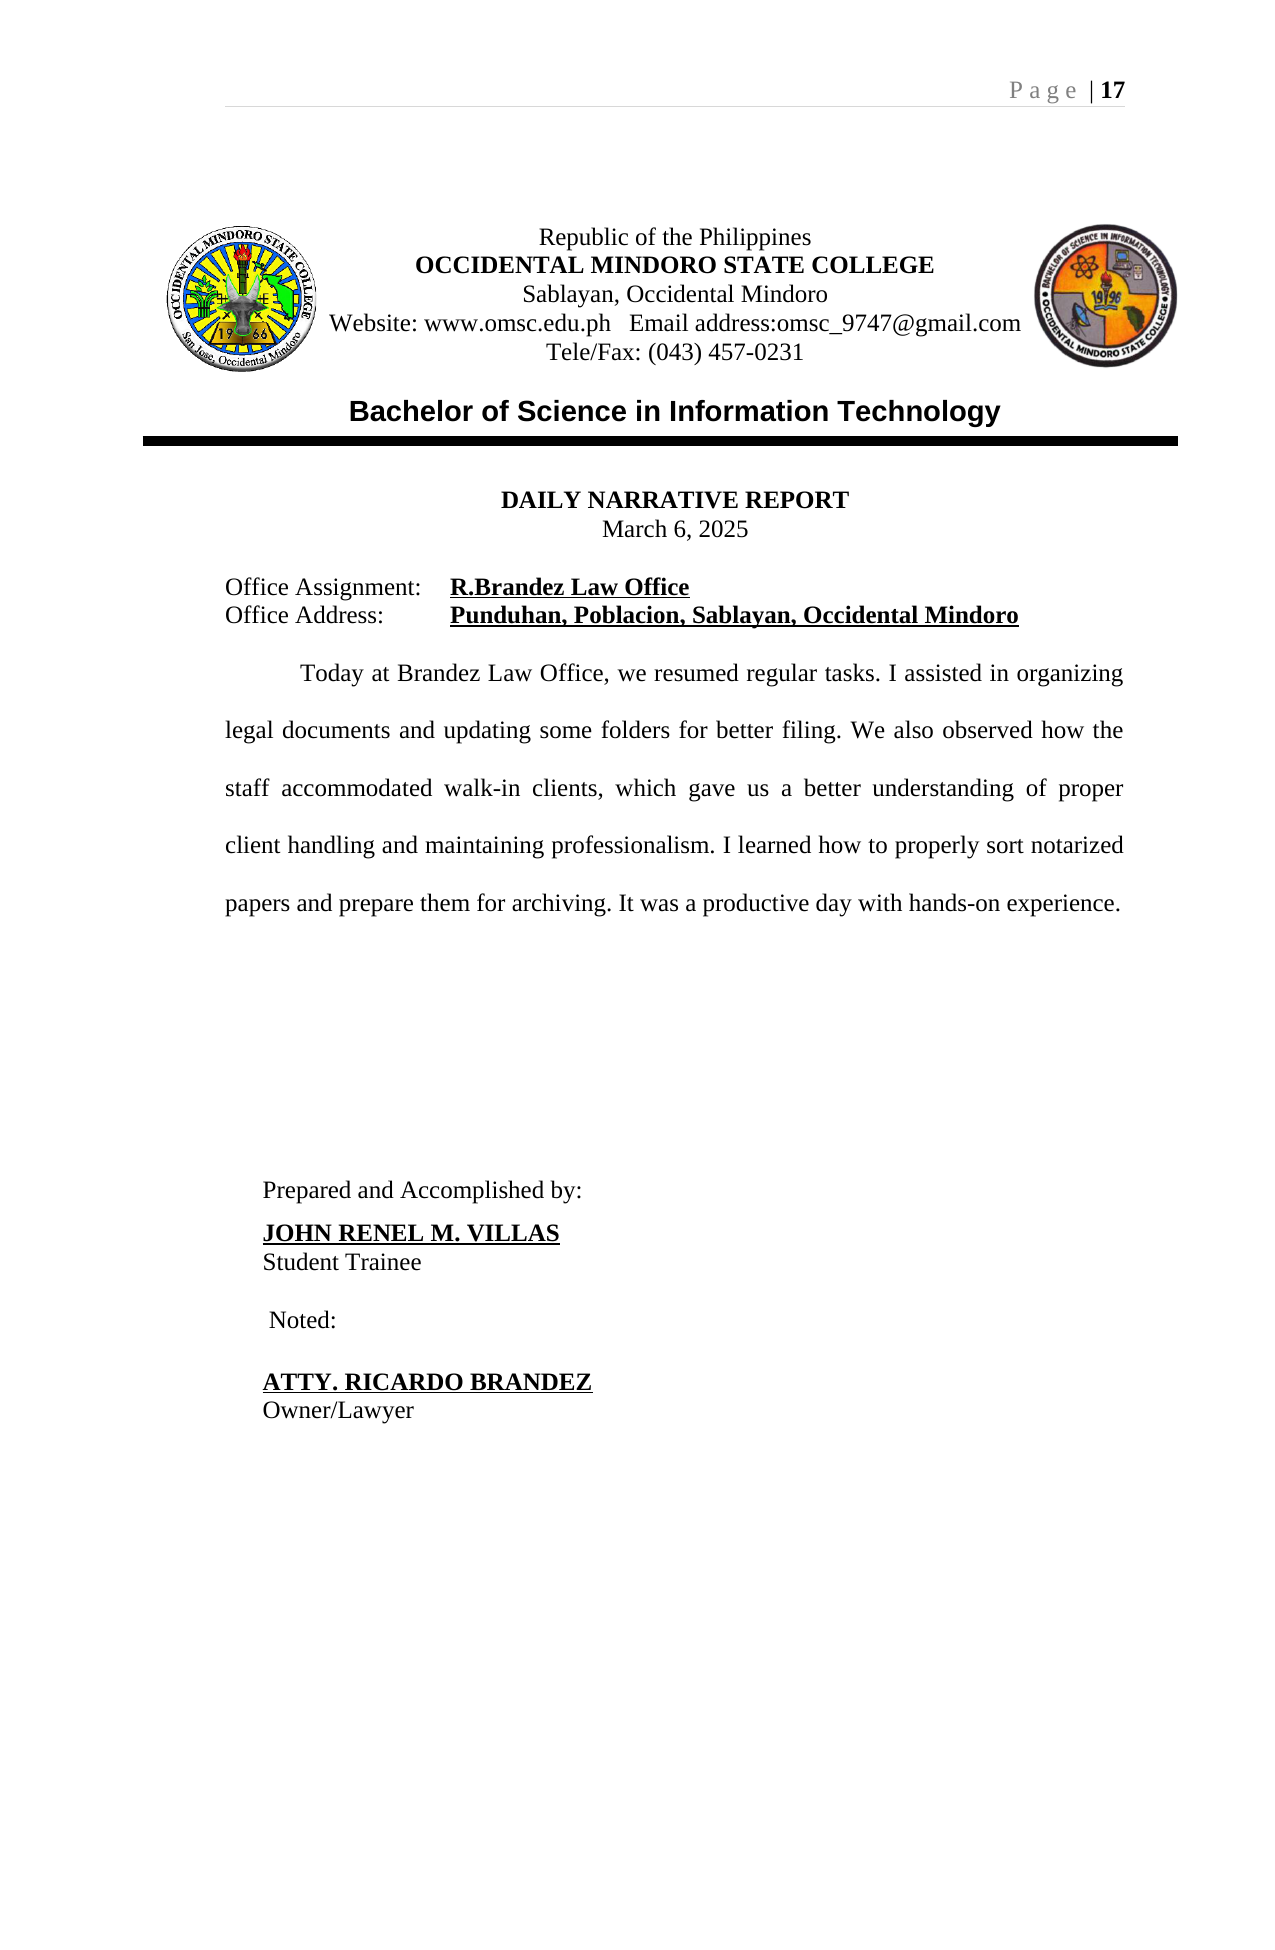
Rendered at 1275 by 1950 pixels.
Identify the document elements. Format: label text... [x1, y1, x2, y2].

text Today at Brandez Law Office, we resumed regular tasks. I assisted in organizing legal documents and updating some folders for better filing. We also observed how the staff accommodated walk-in clients, which gave us a better understanding of proper client handling and maintaining professionalism. I learned how to properly sort notarized papers and prepare them for archiving. It was a productive day with hands-on experience. [225, 658, 1125, 917]
picture [1032, 223, 1183, 371]
text Tele/Fax: (043) 457-0231 [317, 337, 1032, 366]
text Sablayan, Occidental Mindoro [317, 279, 1032, 308]
text Bachelor of Science in Information Technology [225, 394, 1125, 428]
text DAILY NARRATIVE REPORT [225, 485, 1125, 514]
text Website: www.omsc.edu.ph Email address:omsc_9747@gmail.com [317, 308, 1032, 337]
text Noted: [225, 1305, 1125, 1333]
text Office Address: Punduhan, Poblacion, Sablayan, Occidental Mindoro [225, 600, 1125, 629]
text March 6, 2025 [225, 514, 1125, 543]
text ATTY. RICARDO BRANDEZ [225, 1367, 1125, 1395]
picture [166, 225, 317, 372]
text Office Assignment: R.Brandez Law Office [225, 572, 1125, 600]
text Owner/Lawyer [225, 1395, 1125, 1424]
text Republic of the Philippines [225, 222, 1125, 251]
text OCCIDENTAL MINDORO STATE COLLEGE [317, 251, 1032, 279]
text JOHN RENEL M. VILLAS [225, 1218, 1125, 1247]
text Prepared and Accomplished by: [225, 1175, 1125, 1204]
text Student Trainee [225, 1247, 1125, 1276]
